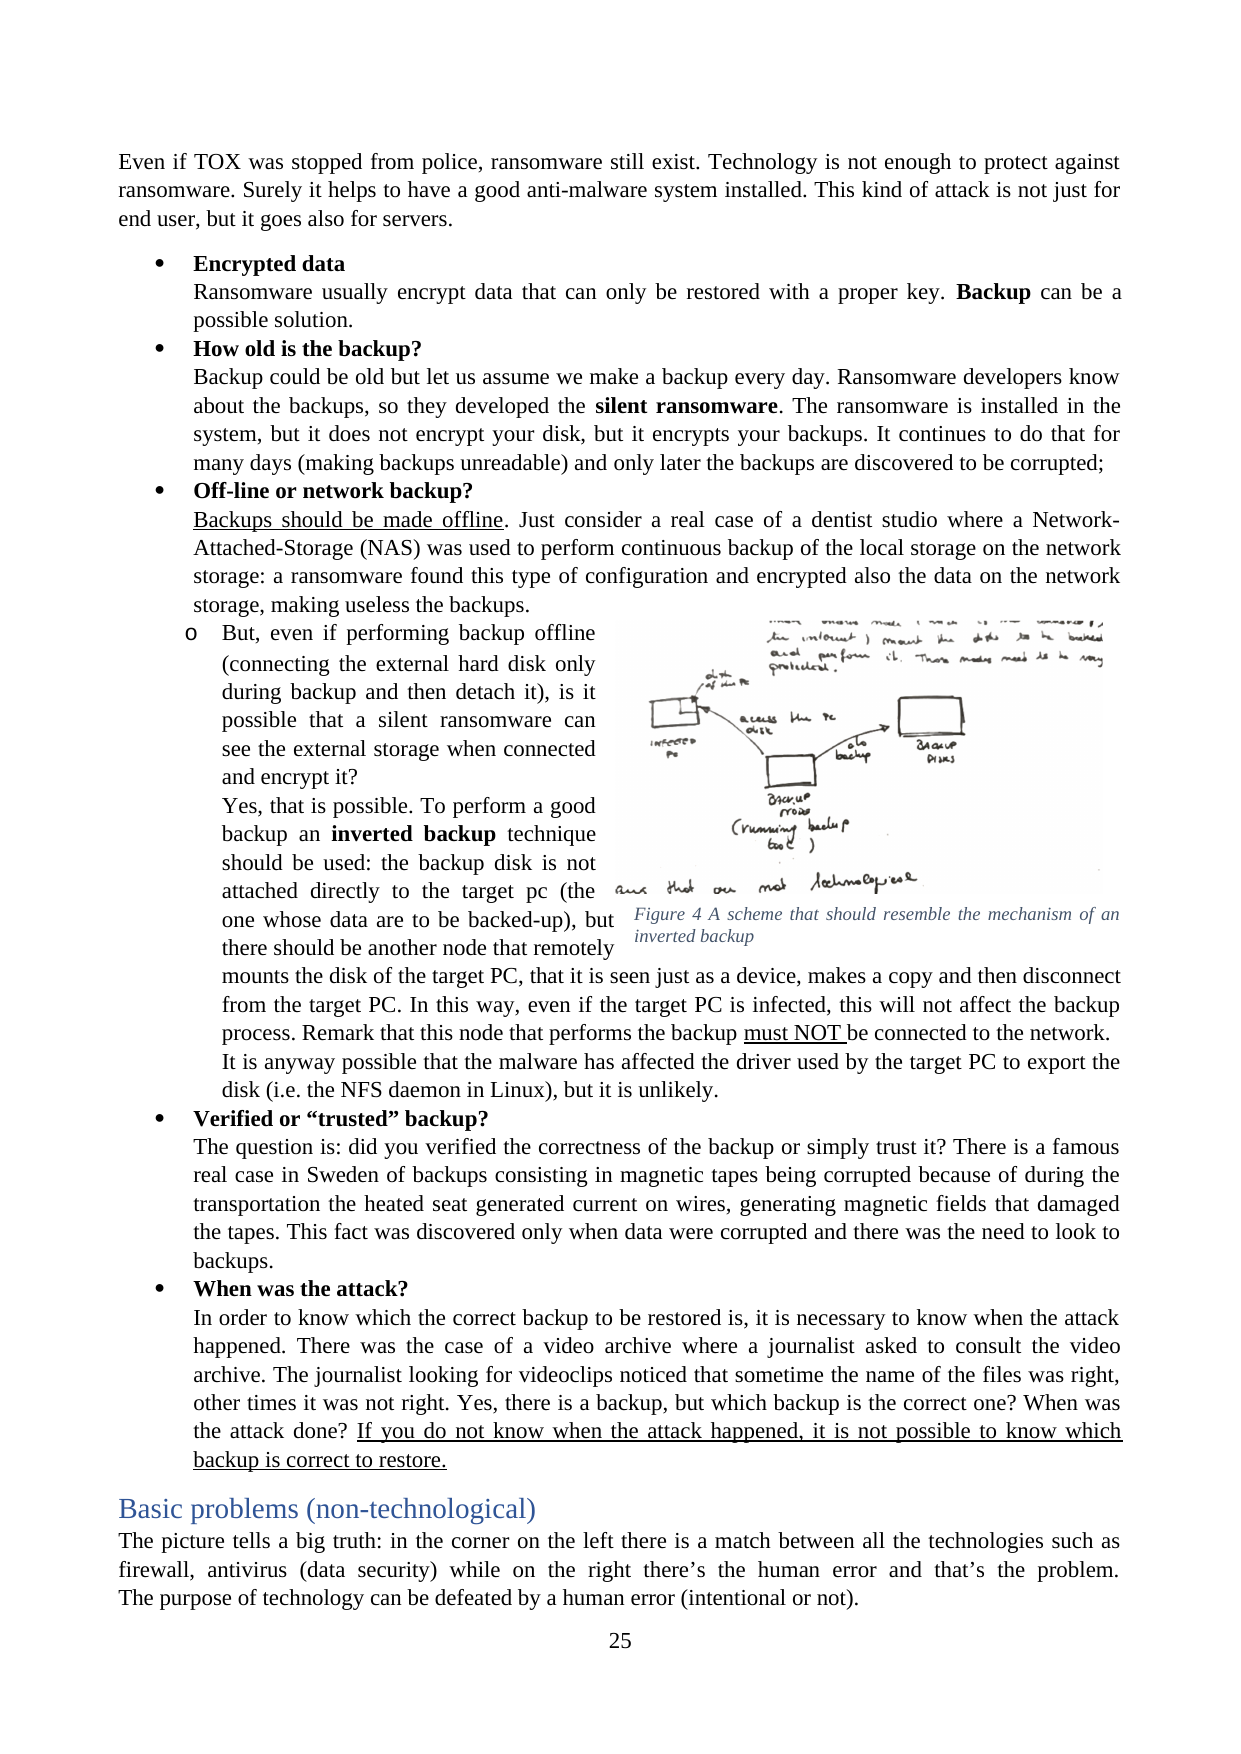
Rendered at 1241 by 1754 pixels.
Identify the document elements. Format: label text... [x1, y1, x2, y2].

list Ransomware usually encrypt data that can only be restored with a proper key. Backup can be a possible solution. [193, 278, 1122, 333]
list Encrypted data [156, 250, 1122, 276]
list Yes, that is possible. To perform a good backup an inverted backup technique should be used: the backup disk is not attached directly to the target pc (the one whose data are to be backed-up), but there should be another node that remotely mounts the disk of the target PC, that it is seen just as a device, makes a copy and then disconnect from the target PC. In this way, even if the target PC is infected, this will not affect the backup process. Remark that this node that performs the backup must NOT be connected to the network. [222, 792, 1122, 1046]
list Backups should be made offline. Just consider a real case of a dentist studio where a Network-Attached-Storage (NAS) was used to perform continuous backup of the local storage on the network storage: a ransomware found this type of configuration and encrypted also the data on the network storage, making useless the backups. [193, 506, 1122, 617]
list But, even if performing backup offline (connecting the external hard disk only during backup and then detach it), is it possible that a silent ransomware can see the external storage when connected and encrypt it? [184, 619, 1122, 790]
list The question is: did you verified the correctness of the backup or simply trust it? There is a famous real case in Sweden of backups consisting in magnetic tapes being corrupted because of during the transportation the heated seat generated current on wires, generating magnetic fields that damaged the tapes. This fact was discovered only when data were corrupted and there was the need to look to backups. [193, 1133, 1122, 1273]
text Even if TOX was stopped from police, ransomware still exist. Technology is not enough to protect against ransomware. Surely it helps to have a good anti-malware system installed. This kind of attack is not just for end user, but it goes also for servers. [118, 148, 1122, 231]
list In order to know which the correct backup to be restored is, it is necessary to know when the attack happened. There was the case of a video archive where a journalist asked to consult the video archive. The journalist looking for videoclips noticed that sometime the name of the files was right, other times it was not right. Yes, there is a backup, but which backup is the correct one? When was the attack done? If you do not know when the attack happened, it is not possible to know which backup is correct to restore. [193, 1304, 1122, 1472]
list When was the attack? [156, 1275, 1122, 1302]
list It is anyway possible that the malware has affected the driver used by the target PC to export the disk (i.e. the NFS daemon in Linux), but it is unlikely. [222, 1048, 1122, 1103]
list How old is the backup? [156, 335, 1122, 361]
list Verified or “trusted” backup? [156, 1105, 1122, 1131]
subtitle Basic problems (non-technological) [118, 1491, 1122, 1524]
list Off-line or network backup? [156, 477, 1122, 503]
text The picture tells a big truth: in the corner on the left there is a match between all the technologies such as firewall, antivirus (data security) while on the right there’s the human error and that’s the problem. The purpose of technology can be defeated by a human error (intentional or not). [118, 1527, 1122, 1610]
list Backup could be old but let us assume we make a backup every day. Ransomware developers know about the backups, so they developed the silent ransomware. The ransomware is installed in the system, but it does not encrypt your disk, but it encrypts your backups. It continues to do that for many days (making backups unreadable) and only later the backups are discovered to be corrupted; [193, 363, 1122, 475]
picture [616, 621, 1102, 894]
